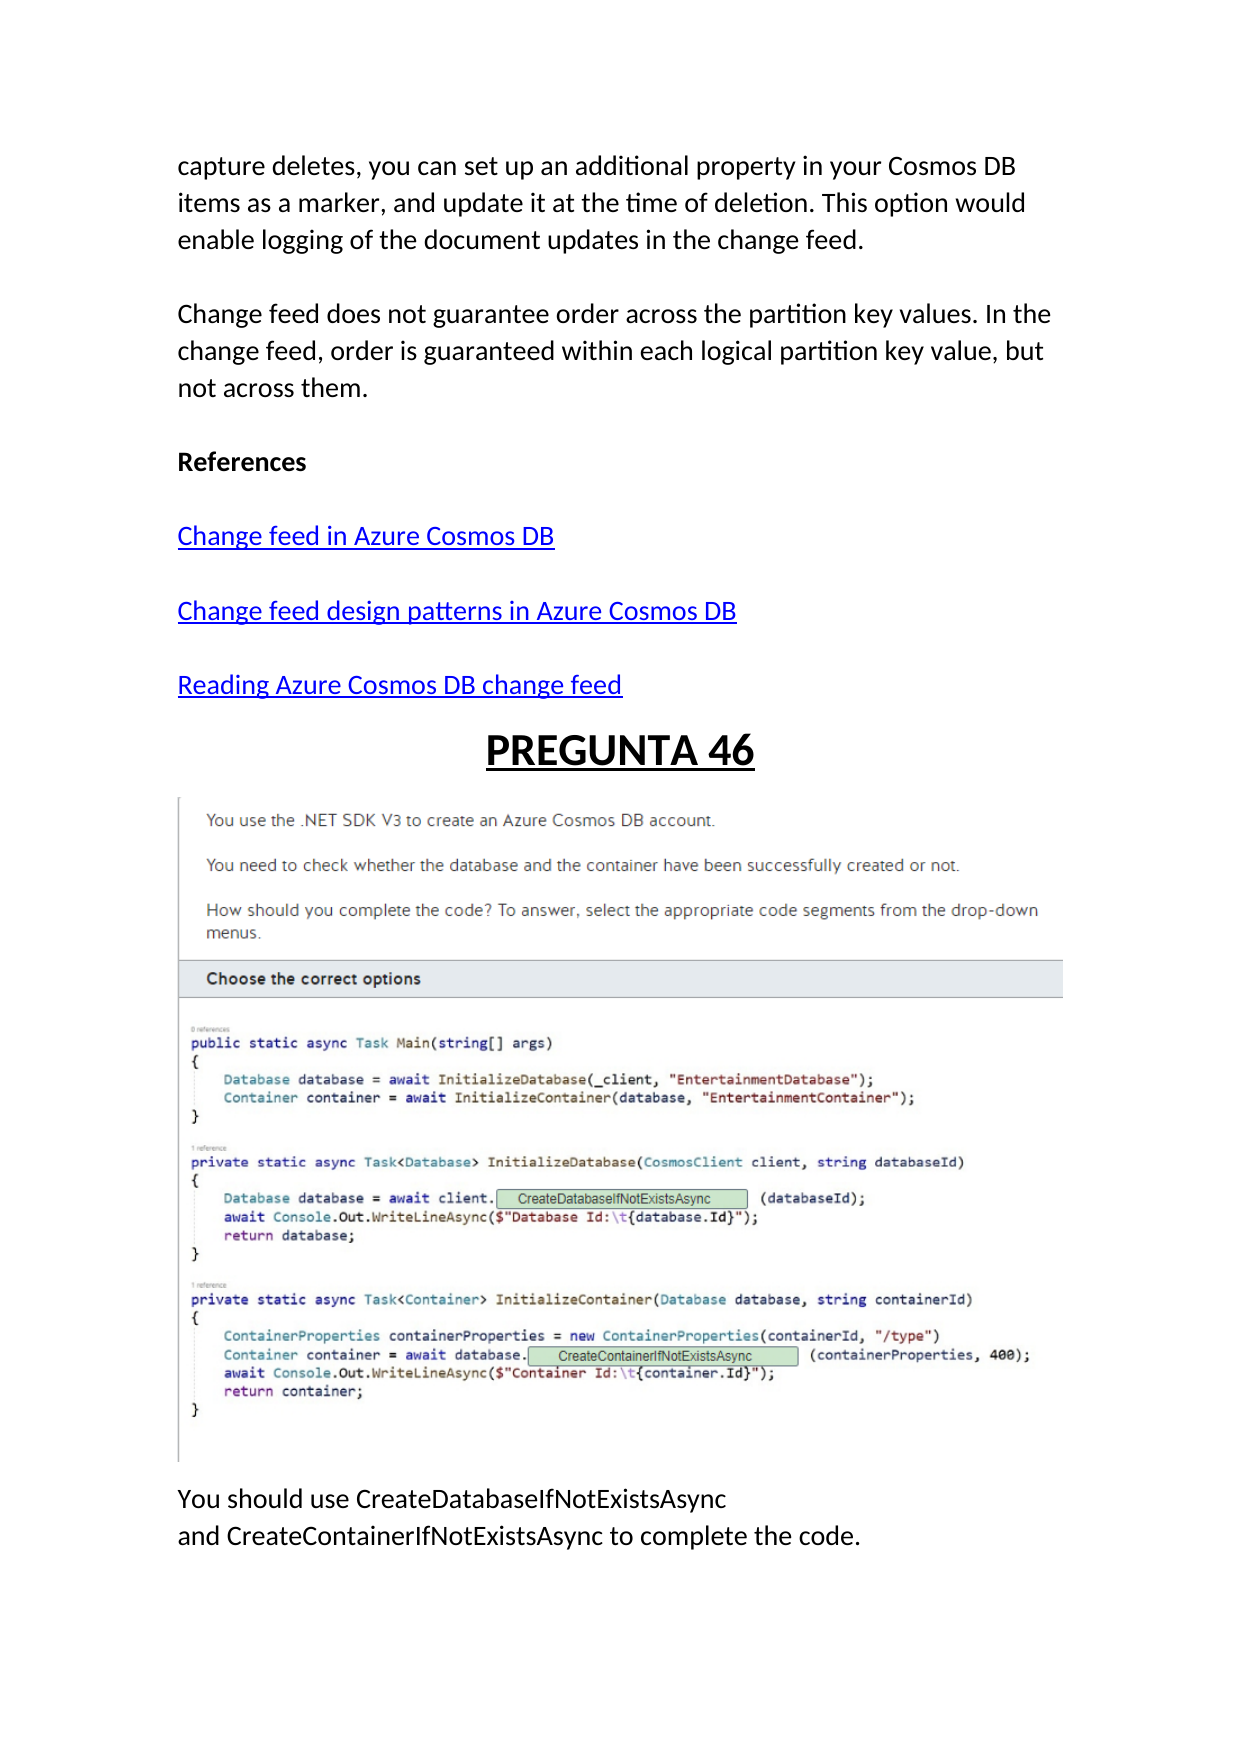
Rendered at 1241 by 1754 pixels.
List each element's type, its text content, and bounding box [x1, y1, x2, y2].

picture [177, 797, 1063, 1462]
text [177, 1481, 1063, 1589]
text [177, 148, 1063, 701]
text PREGUNTA 46 [177, 721, 1063, 776]
